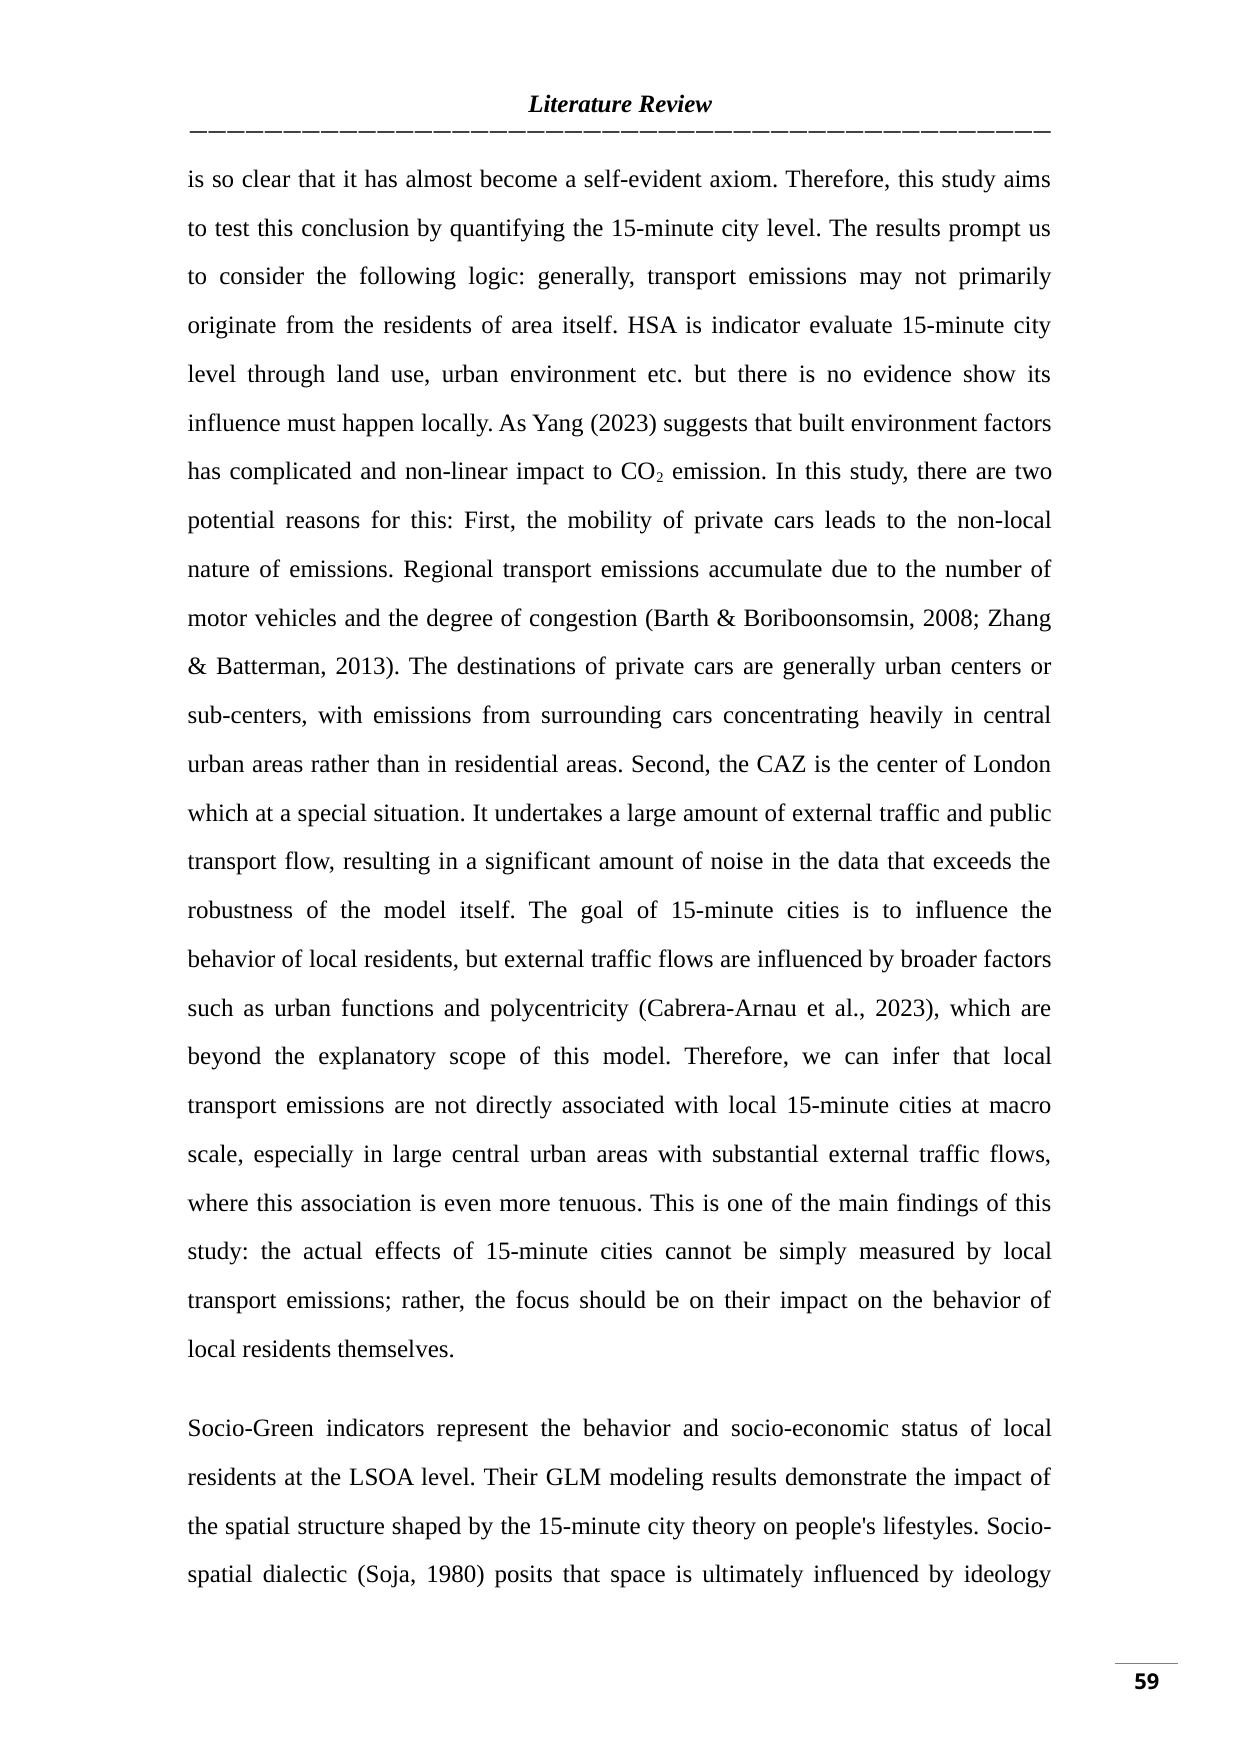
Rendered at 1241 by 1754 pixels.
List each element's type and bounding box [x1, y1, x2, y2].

text [187, 1411, 1053, 1590]
text [187, 162, 1053, 1364]
